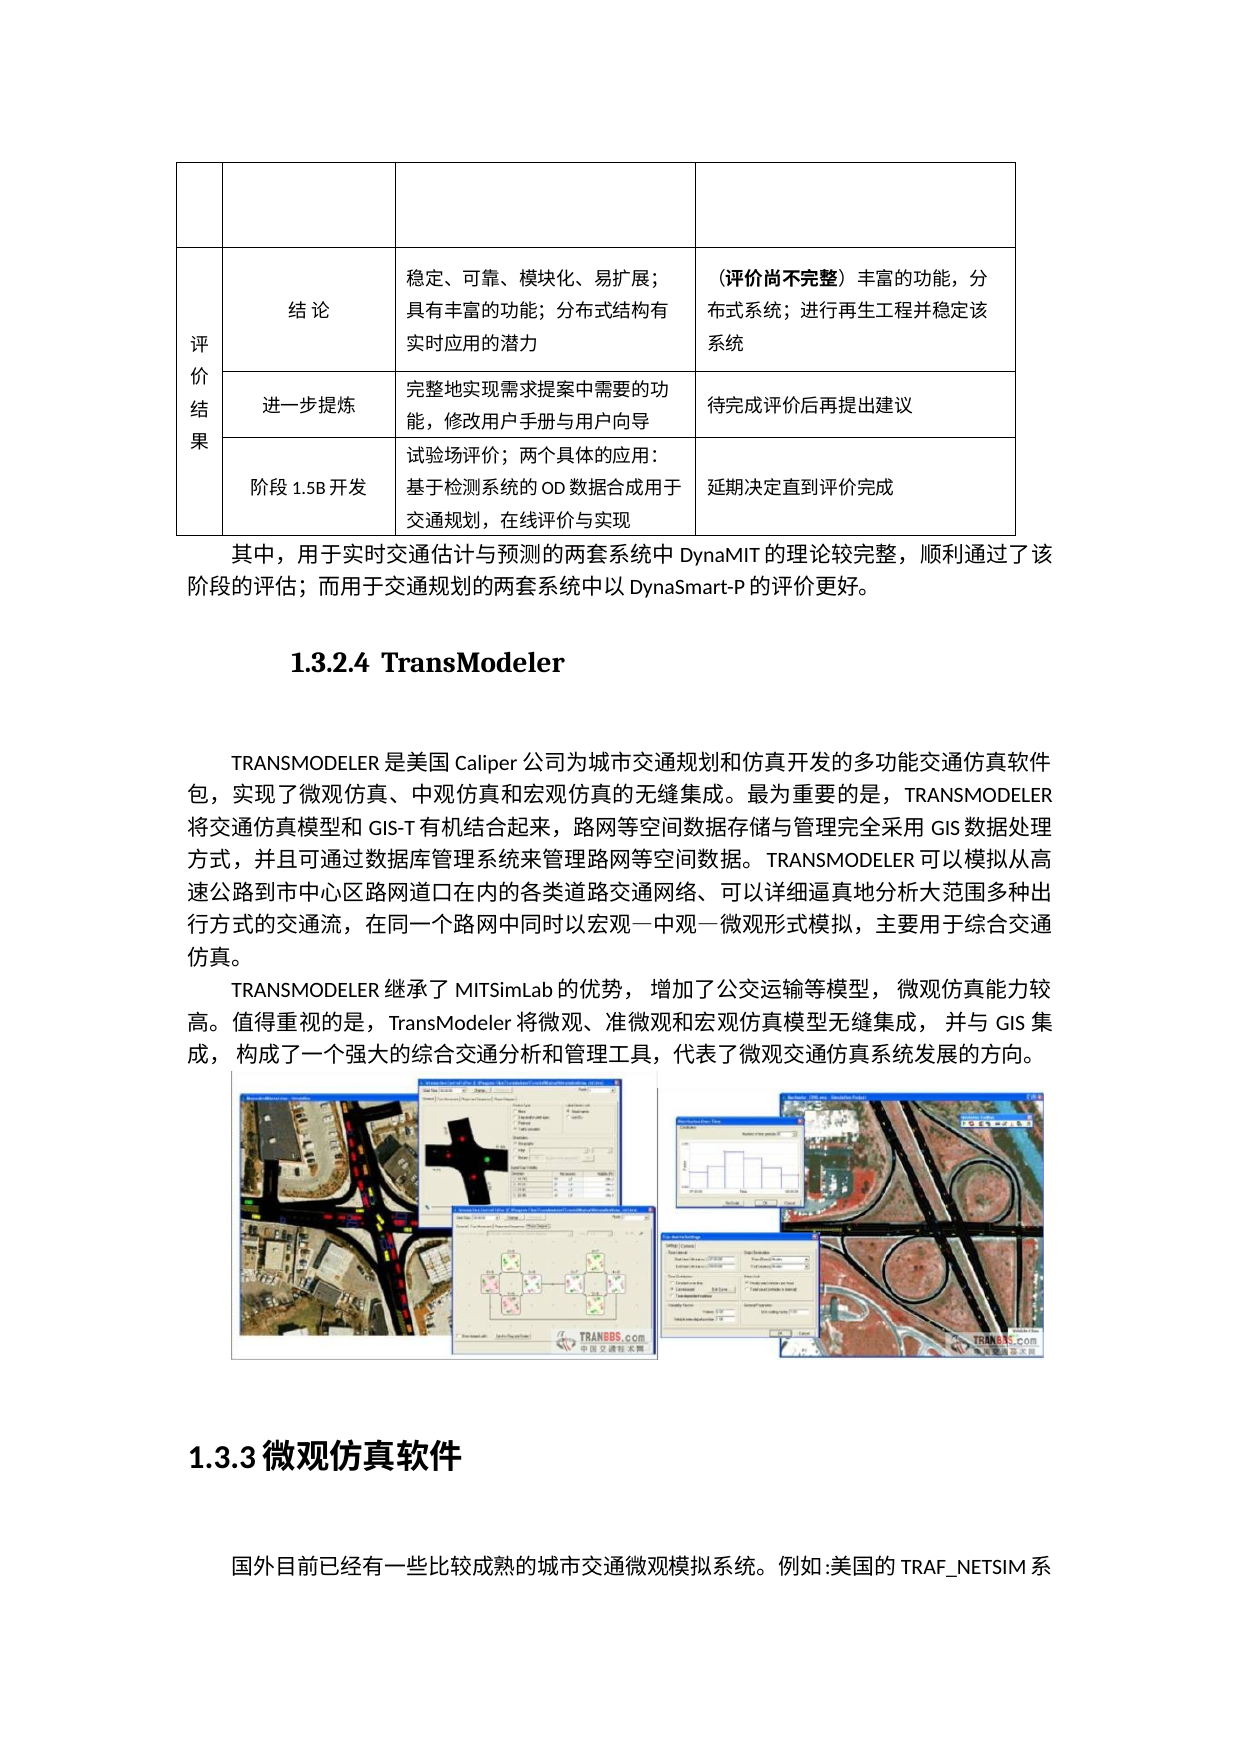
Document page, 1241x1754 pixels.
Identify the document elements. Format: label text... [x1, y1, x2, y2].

table_cell 完整地实现需求提案中需要的功能，修改用户手册与用户向导 [396, 372, 695, 437]
text 其中，用于实时交通估计与预测的两套系统中DynaMIT的理论较完整，顺利通过了该阶段的评估；而用于交通规划的两套系统中以DynaSmart-P的评价更好。 [187, 536, 1053, 601]
table_cell 进一步提炼 [223, 372, 395, 437]
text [187, 1548, 1053, 1581]
picture [231, 1071, 1044, 1360]
table_cell 延期决定直到评价完成 [696, 438, 1015, 535]
table_cell 评价结果 [177, 248, 222, 535]
table_cell 阶段1.5B开发 [223, 438, 395, 535]
subtitle TransModeler [291, 630, 1053, 695]
table_cell 待完成评价后再提出建议 [696, 372, 1015, 437]
table_cell 试验场评价；两个具体的应用：基于检测系统的OD数据合成用于交通规划，在线评价与实现 [396, 438, 695, 535]
text TRANSMODELER是美国Caliper公司为城市交通规划和仿真开发的多功能交通仿真软件包，实现了微观仿真、中观仿真和宏观仿真的无缝集成。最为重要的是，TRANSMODELER将交通仿真模型和GIS-T有机结合起来，路网等空间数据存储与管理完全采用GIS数据处理方式，并且可通过数据库管理系统来管理路网等空间数据。TRANSMODELER可以模拟从高速公路到市中心区路网道口在内的各类道路交通网络、可以详细逼真地分析大范围多种出行方式的交通流，在同一个路网中同时以宏观—中观—微观形式模拟，主要用于综合交通仿真。 [187, 744, 1053, 972]
subtitle 微观仿真软件 [187, 1421, 1053, 1486]
table_cell 结 论 [223, 248, 395, 371]
text TRANSMODELER继承了MITSimLab的优势， 增加了公交运输等模型， 微观仿真能力较高。值得重视的是，TransModeler将微观、准微观和宏观仿真模型无缝集成， 并与GIS 集成， 构成了一个强大的综合交通分析和管理工具，代表了微观交通仿真系统发展的方向。 [187, 972, 1053, 1069]
table_cell （评价尚不完整）丰富的功能，分布式系统；进行再生工程并稳定该系统 [696, 248, 1015, 371]
table_cell 稳定、可靠、模块化、易扩展；具有丰富的功能；分布式结构有实时应用的潜力 [396, 248, 695, 371]
